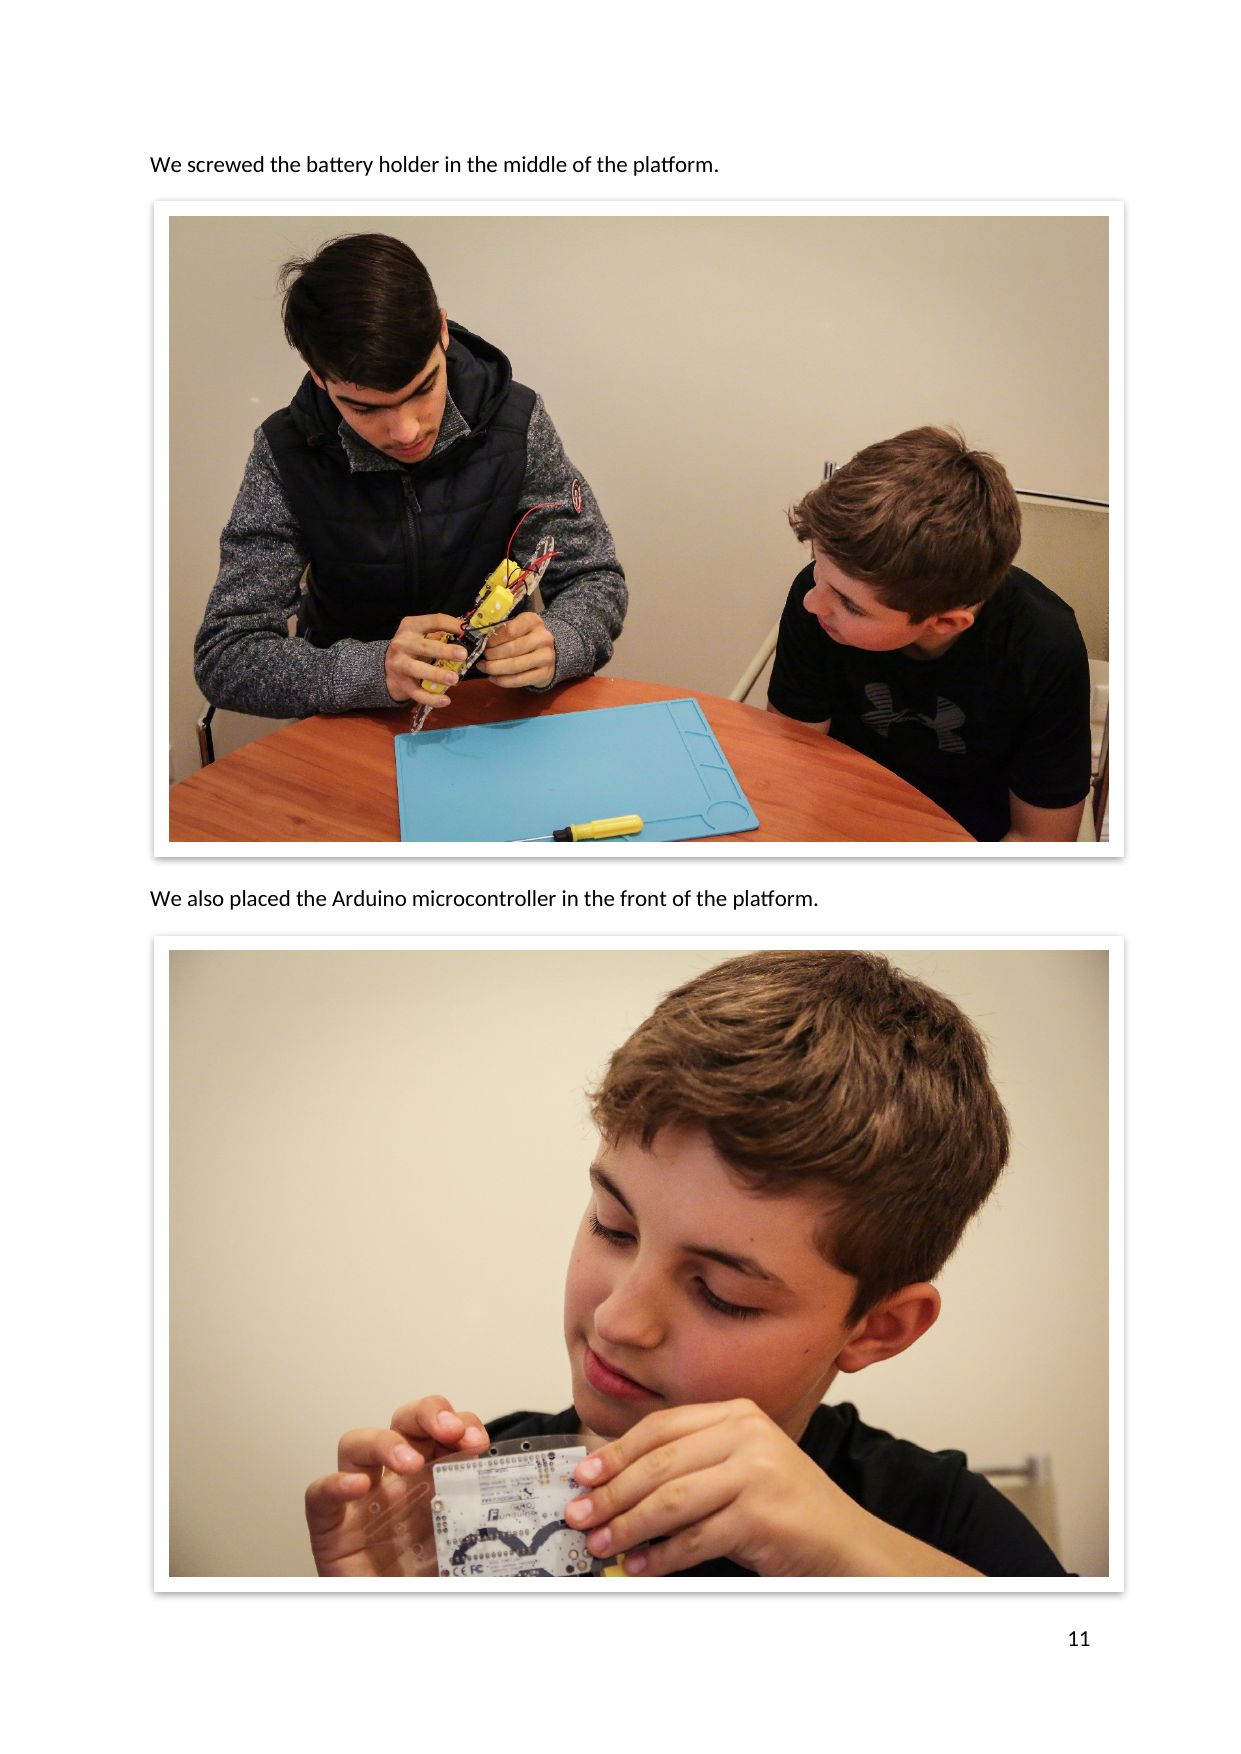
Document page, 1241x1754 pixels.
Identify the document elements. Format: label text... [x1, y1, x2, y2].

text We also placed the Arduino microcontroller in the front of the platform. [150, 884, 1090, 913]
picture [169, 216, 1109, 842]
picture [169, 950, 1109, 1577]
text We screwed the battery holder in the middle of the platform. [150, 150, 1090, 178]
